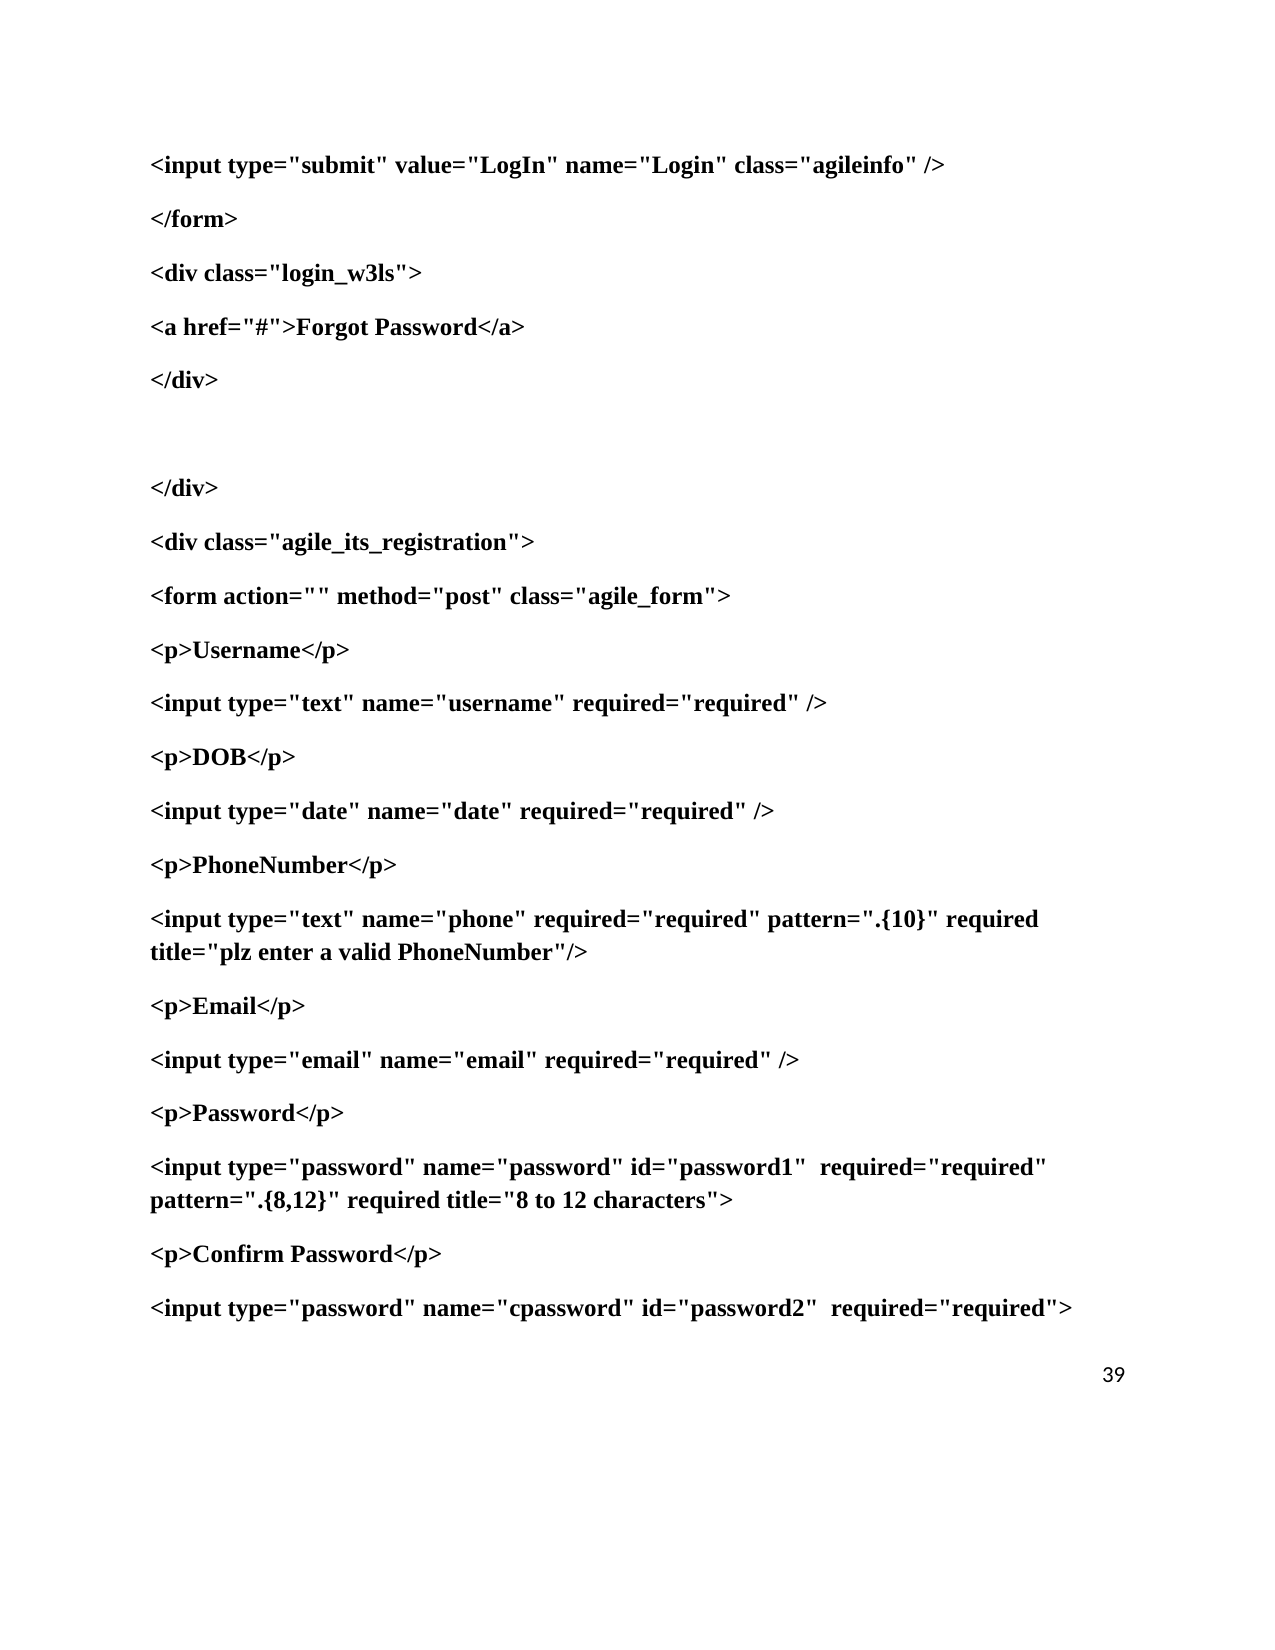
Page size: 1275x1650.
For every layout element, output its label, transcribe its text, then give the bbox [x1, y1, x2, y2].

text <div class="agile_its_registration"> [150, 527, 1125, 556]
text <p>PhoneNumber</p> [150, 850, 1125, 879]
text <input type="email" name="email" required="required" /> [150, 1045, 1125, 1073]
text <input type="password" name="password" id="password1" required="required" pattern=".{8,12}" required title="8 to 12 characters"> [150, 1152, 1125, 1214]
text <p>Username</p> [150, 635, 1125, 663]
text <p>Email</p> [150, 991, 1125, 1019]
text <form action="" method="post" class="agile_form"> [150, 581, 1125, 609]
text </div> [150, 365, 1125, 394]
text </form> [150, 204, 1125, 233]
text <p>Password</p> [150, 1098, 1125, 1127]
text <div class="login_w3ls"> [150, 258, 1125, 286]
text <input type="text" name="phone" required="required" pattern=".{10}" required title="plz enter a valid PhoneNumber"/> [150, 904, 1125, 966]
text <a href="#">Forgot Password</a> [150, 312, 1125, 340]
text <p>DOB</p> [150, 742, 1125, 771]
text <input type="date" name="date" required="required" /> [150, 796, 1125, 825]
text <input type="text" name="username" required="required" /> [150, 688, 1125, 717]
text <p>Confirm Password</p> [150, 1239, 1125, 1268]
text </div> [150, 473, 1125, 502]
text <input type="password" name="cpassword" id="password2" required="required"> [150, 1293, 1125, 1322]
text <input type="submit" value="LogIn" name="Login" class="agileinfo" /> [150, 150, 1125, 179]
